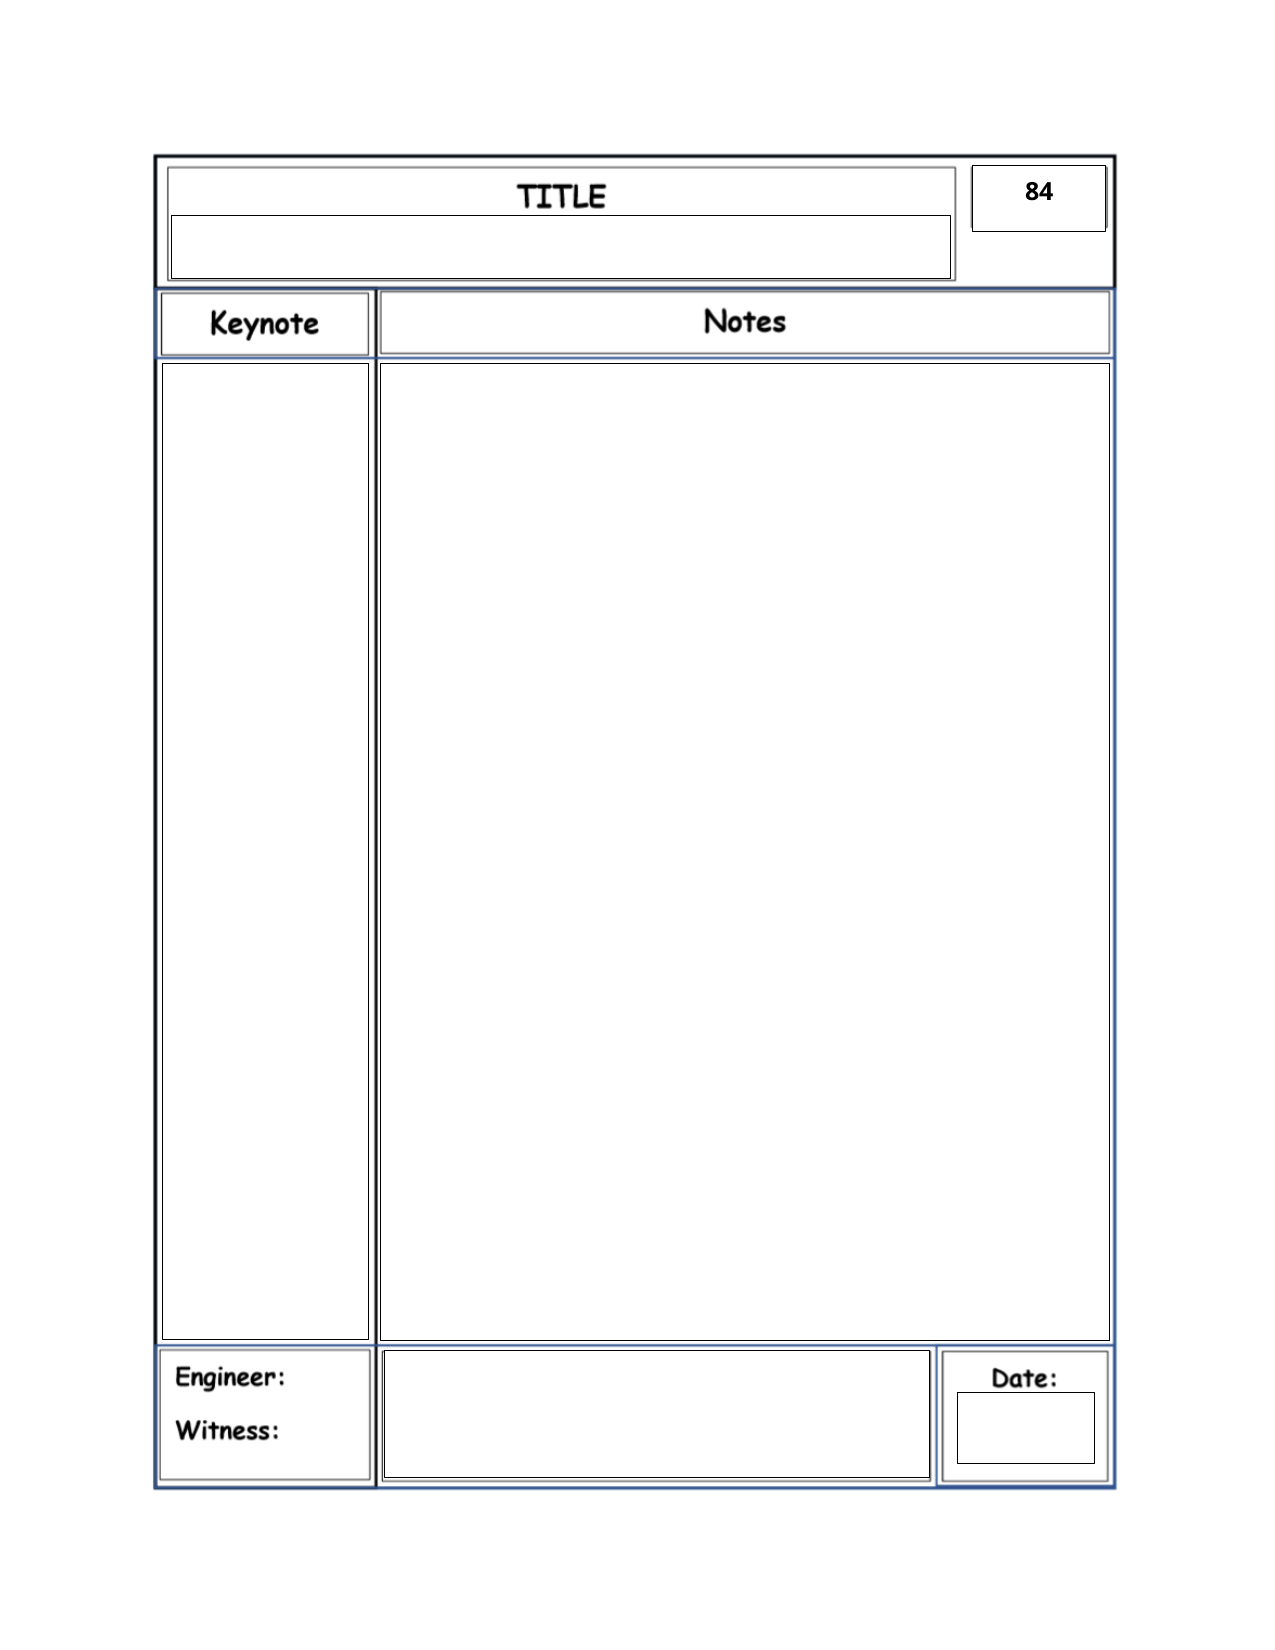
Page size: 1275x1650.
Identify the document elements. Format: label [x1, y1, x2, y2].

picture [150, 150, 1133, 1501]
